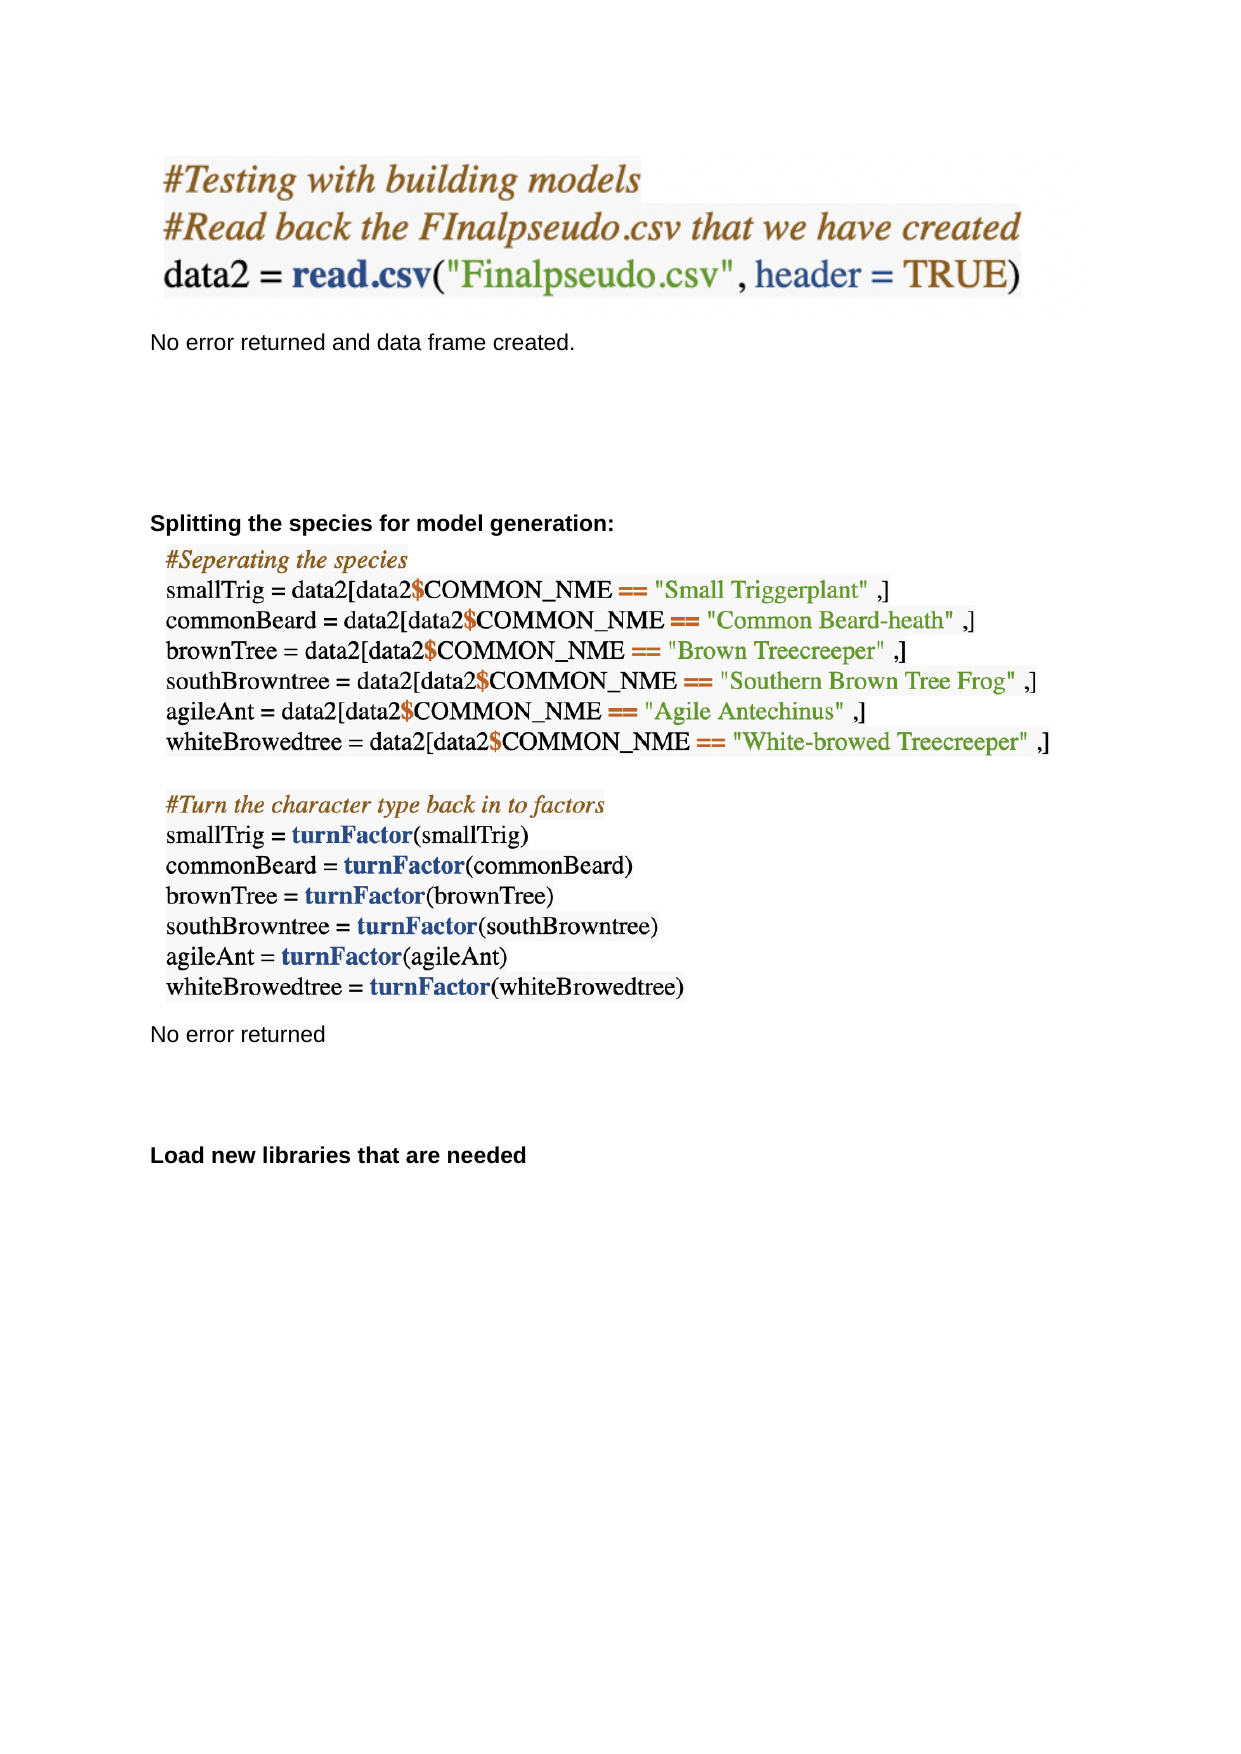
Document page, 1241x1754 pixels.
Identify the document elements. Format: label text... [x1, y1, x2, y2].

text Load new libraries that are needed [150, 1142, 1090, 1168]
picture [150, 150, 1091, 325]
text No error returned [150, 1021, 1090, 1048]
text No error returned and data frame created. [150, 329, 1090, 355]
text Splitting the species for model generation: [150, 510, 1090, 536]
picture [150, 540, 1091, 1018]
